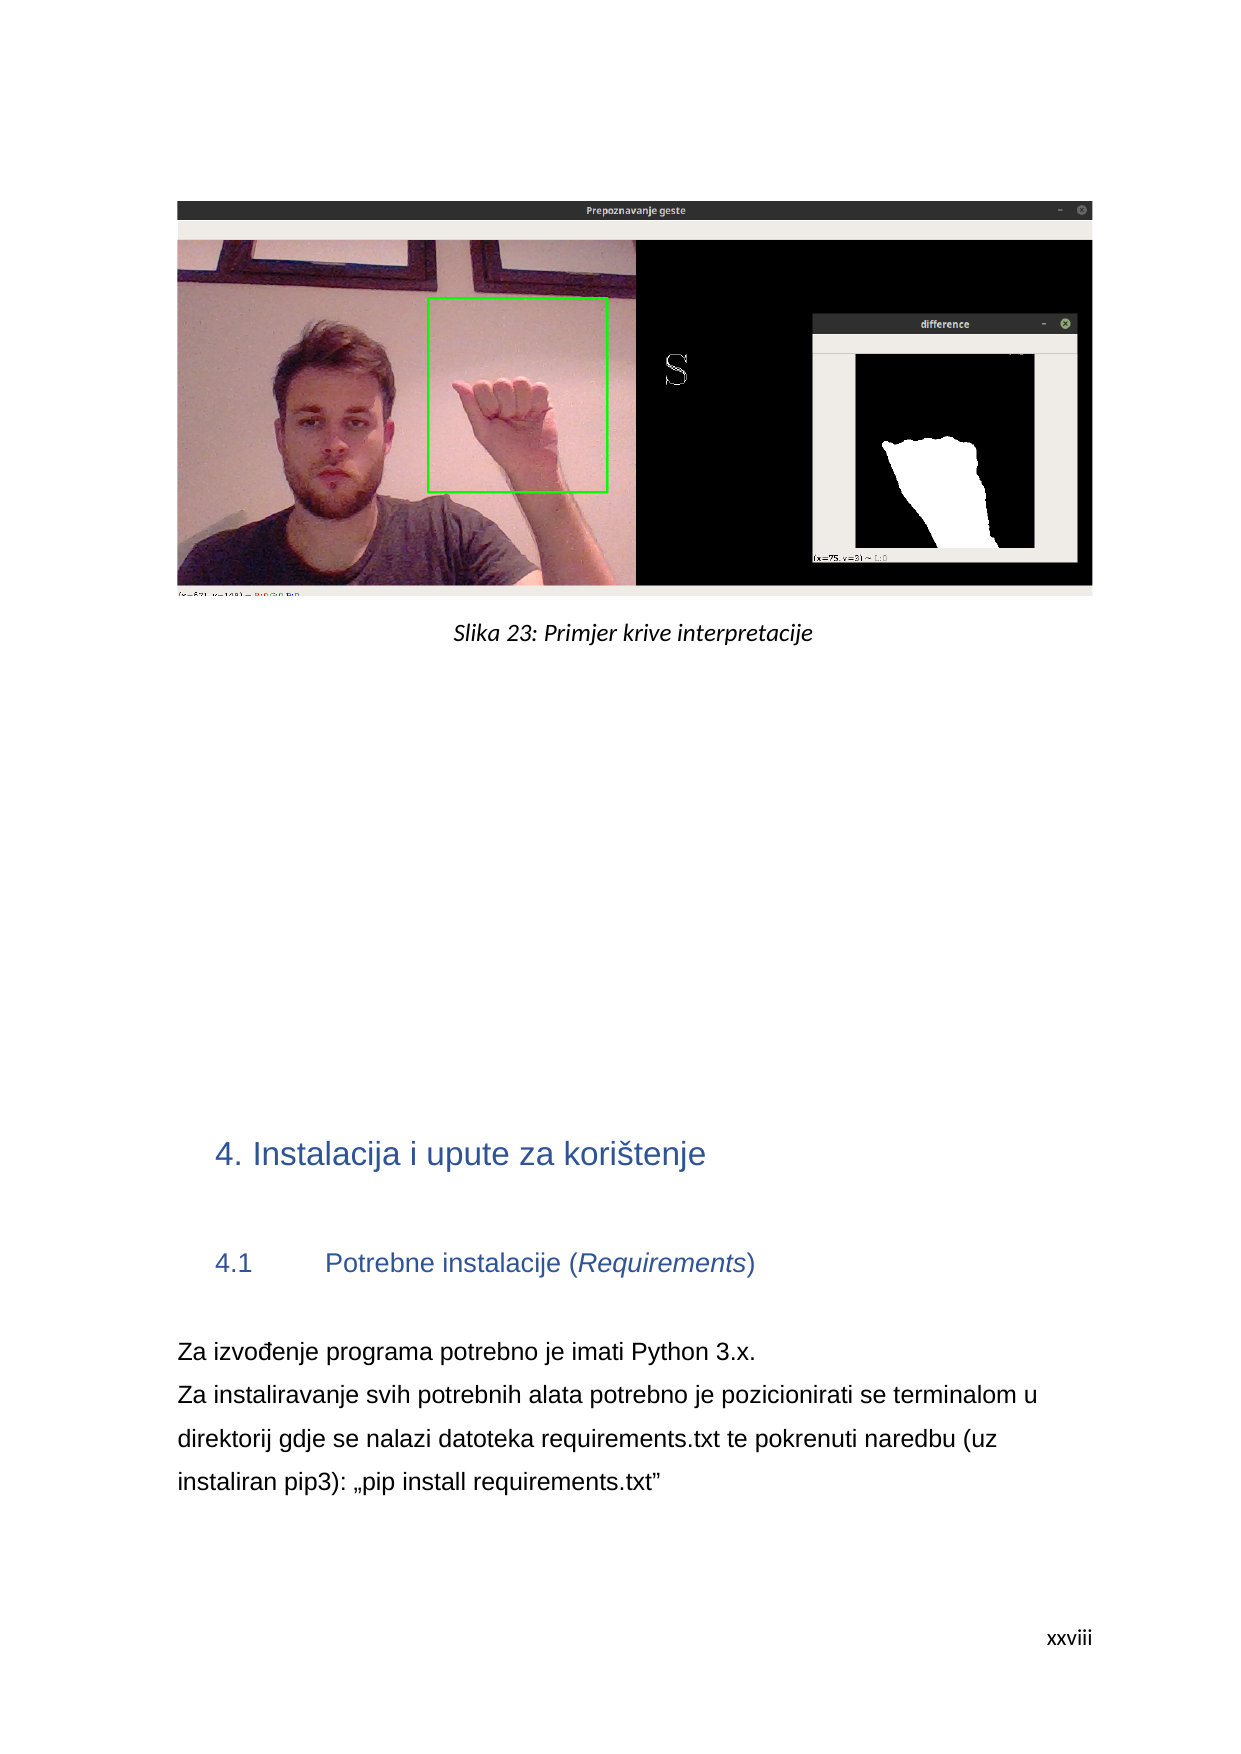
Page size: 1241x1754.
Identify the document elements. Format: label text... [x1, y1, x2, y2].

subtitle Instalacija i upute za korištenje [215, 1134, 1092, 1172]
text Za instaliravanje svih potrebnih alata potrebno je pozicionirati se terminalom u direktorij gdje se nalazi datoteka requirements.txt te pokrenuti naredbu (uz instaliran pip3): „pip install requirements.txt” [177, 1381, 1092, 1496]
text Za izvođenje programa potrebno je imati Python 3.x. [177, 1337, 1092, 1366]
picture [177, 201, 1093, 596]
subtitle Potrebne instalacije (Requirements) [215, 1247, 1092, 1279]
